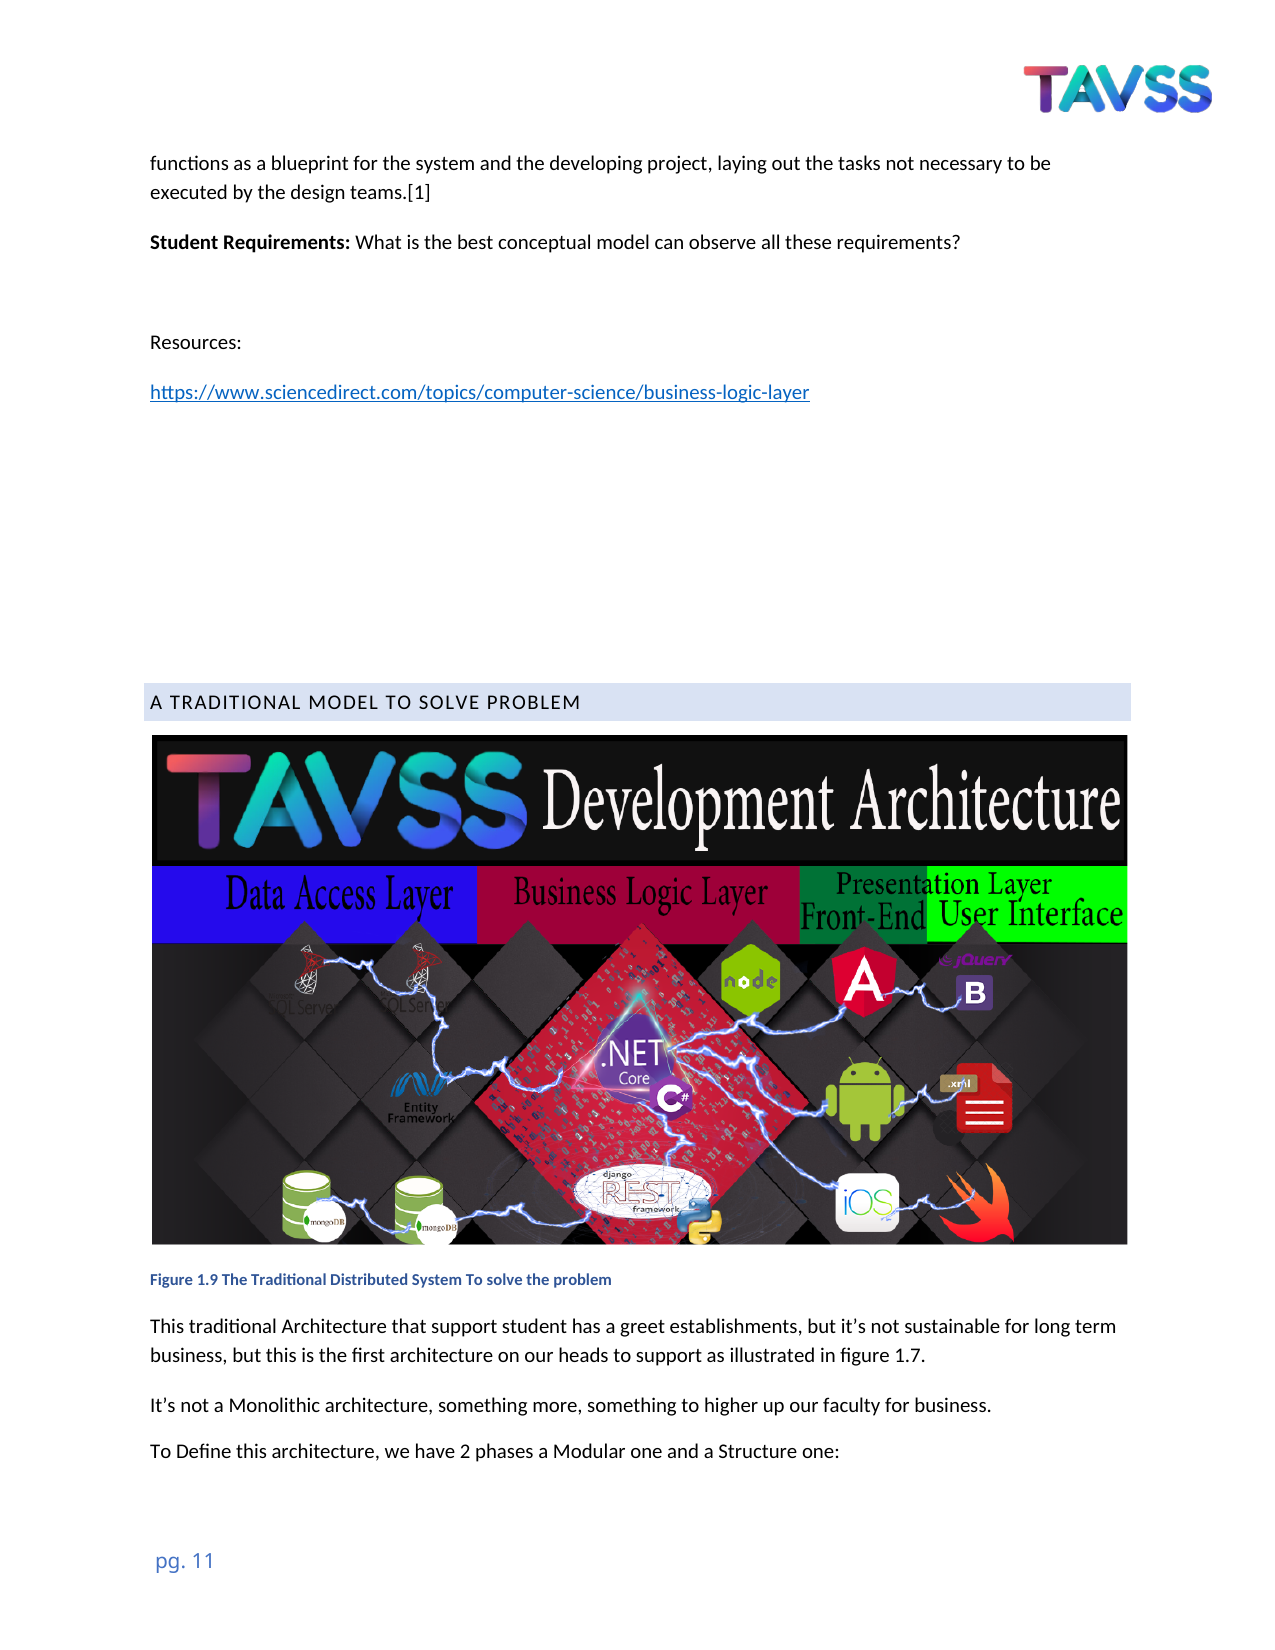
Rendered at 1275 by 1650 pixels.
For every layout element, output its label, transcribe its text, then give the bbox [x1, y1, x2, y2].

picture [1002, 41, 1236, 135]
text Student Requirements: What is the best conceptual model can observe all these requirements? [150, 229, 1125, 254]
text https://www.sciencedirect.com/topics/computer-science/business-logic-layer [150, 379, 1125, 404]
text It’s not a Monolithic architecture, something more, something to higher up our faculty for business. [150, 1392, 1125, 1417]
picture [150, 735, 1128, 1245]
text Resources: [150, 329, 1125, 354]
text This traditional Architecture that support student has a greet establishments, but it’s not sustainable for long term business, but this is the first architecture on our heads to support as illustrated in figure 1.7. [150, 1313, 1125, 1367]
text To Define this architecture, we have 2 phases a Modular one and a Structure one: [150, 1438, 1125, 1464]
text Figure 1.9 The Traditional Distributed System To solve the problem [150, 1269, 1125, 1289]
subtitle A traditional model to solve problem [150, 690, 1125, 715]
